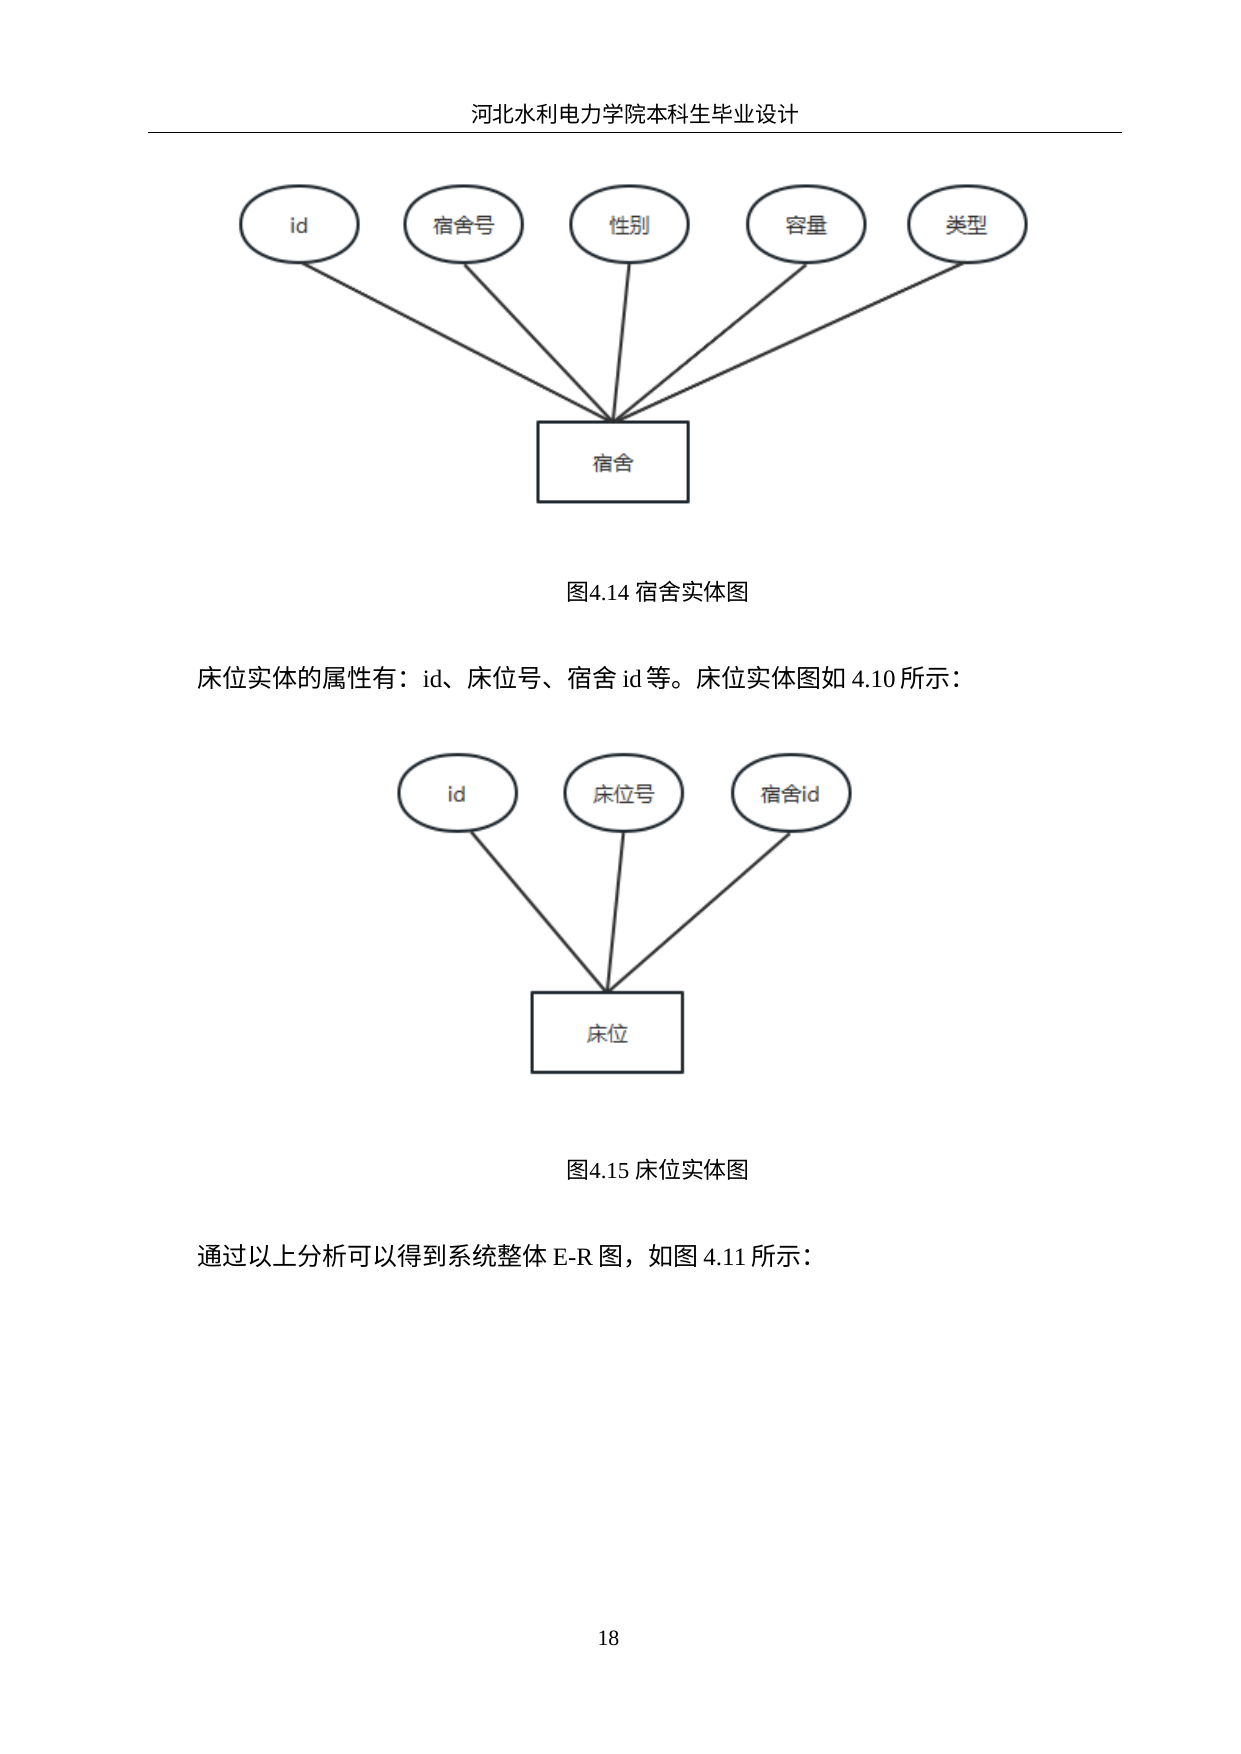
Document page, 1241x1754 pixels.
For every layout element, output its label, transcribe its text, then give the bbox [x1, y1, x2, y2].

picture [217, 155, 1053, 524]
picture [393, 733, 877, 1093]
text 通过以上分析可以得到系统整体E-R图，如图4.11所示： [148, 1222, 1122, 1287]
text 床位实体的属性有：id、床位号、宿舍id等。床位实体图如4.10所示： [148, 644, 1122, 709]
